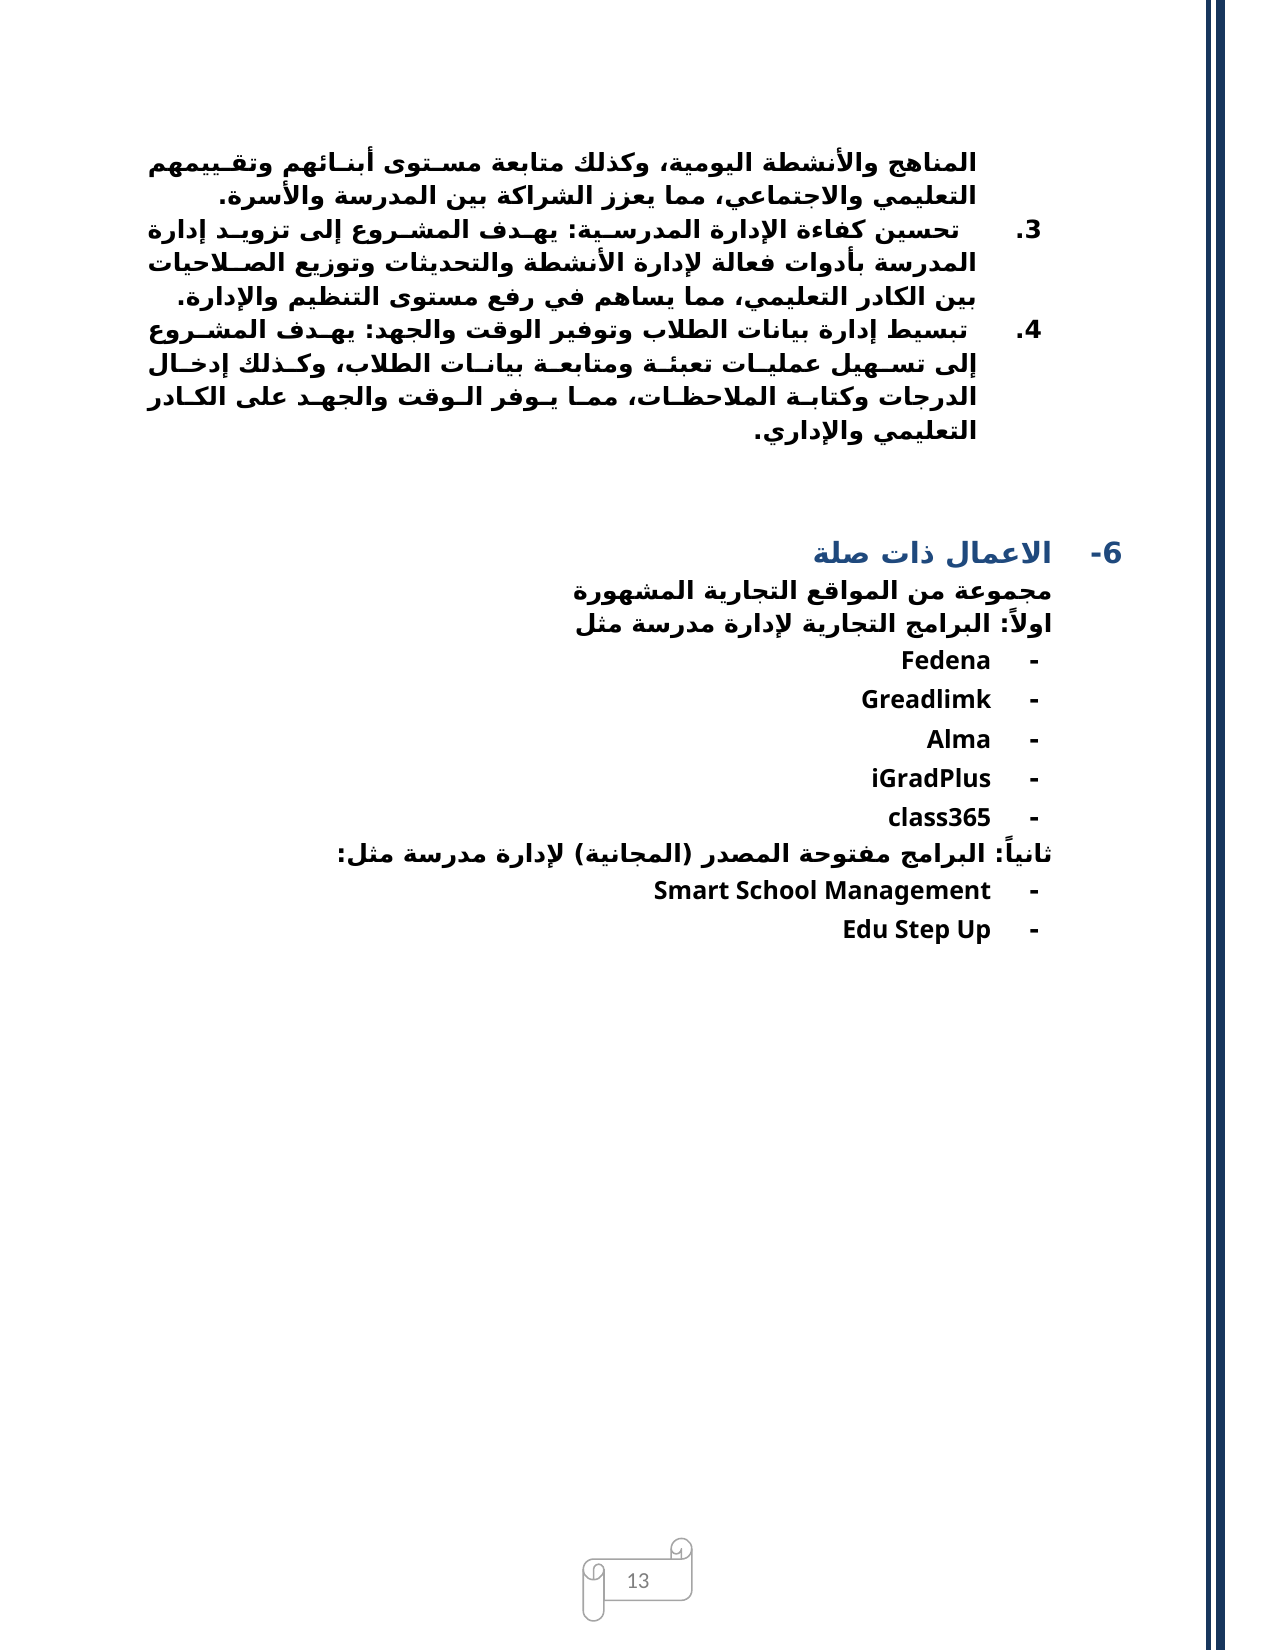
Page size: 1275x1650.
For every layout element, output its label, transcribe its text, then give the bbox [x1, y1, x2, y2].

list تبسيط إدارة بيانات الطلاب وتوفير الوقت والجهد: يهدف المشروع إلى تسهيل عمليات تعبئة ومتابعة بيانات الطلاب، وكذلك إدخال الدرجات وكتابة الملاحظات، مما يوفر الوقت والجهد على الكادر التعليمي والإداري. [148, 315, 1015, 445]
list مجموعة من المواقع التجارية المشهورة [148, 576, 1052, 605]
list اولاً: البرامج التجارية لإدارة مدرسة مثل [148, 609, 1052, 638]
list Greadlimk [148, 682, 1029, 716]
list Smart School Management [148, 872, 1029, 906]
list ثانياً: البرامج مفتوحة المصدر (المجانية) لإدارة مدرسة مثل: [148, 839, 1052, 868]
list class365 [148, 799, 1029, 834]
list تحسين كفاءة الإدارة المدرسية: يهدف المشروع إلى تزويد إدارة المدرسة بأدوات فعالة لإدارة الأنشطة والتحديثات وتوزيع الصلاحيات بين الكادر التعليمي، مما يساهم في رفع مستوى التنظيم والإدارة. [148, 215, 1015, 311]
list Fedena [148, 643, 1029, 677]
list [148, 148, 1015, 210]
list iGradPlus [148, 760, 1029, 794]
list الاعمال ذات صلة [148, 537, 1090, 571]
list Alma [148, 721, 1029, 755]
list Edu Step Up [148, 911, 1029, 946]
